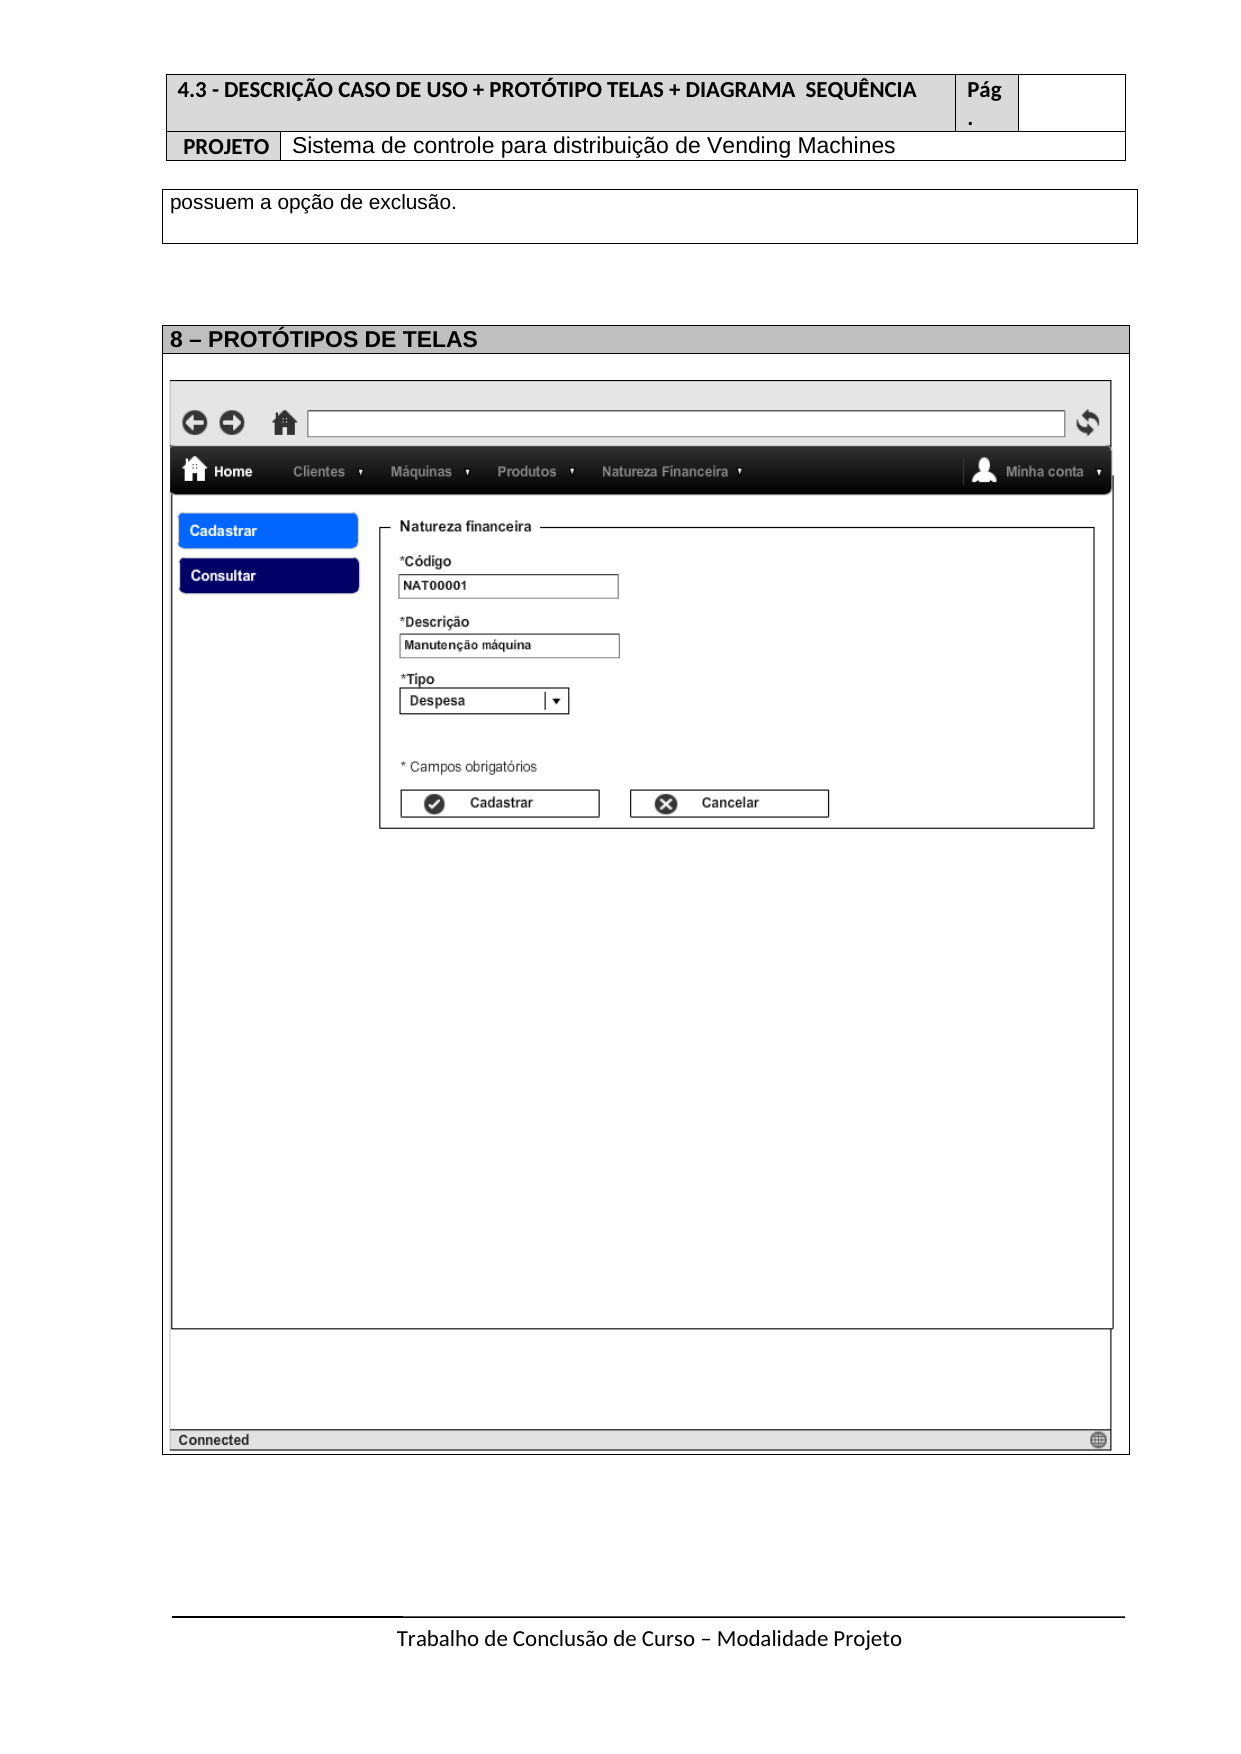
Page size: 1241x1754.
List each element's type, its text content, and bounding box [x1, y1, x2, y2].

table_header 8 – PROTÓTIPOS DE TELAS [163, 326, 1129, 353]
picture [169, 380, 1116, 1454]
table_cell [163, 190, 1137, 242]
table_cell [163, 354, 1129, 1454]
